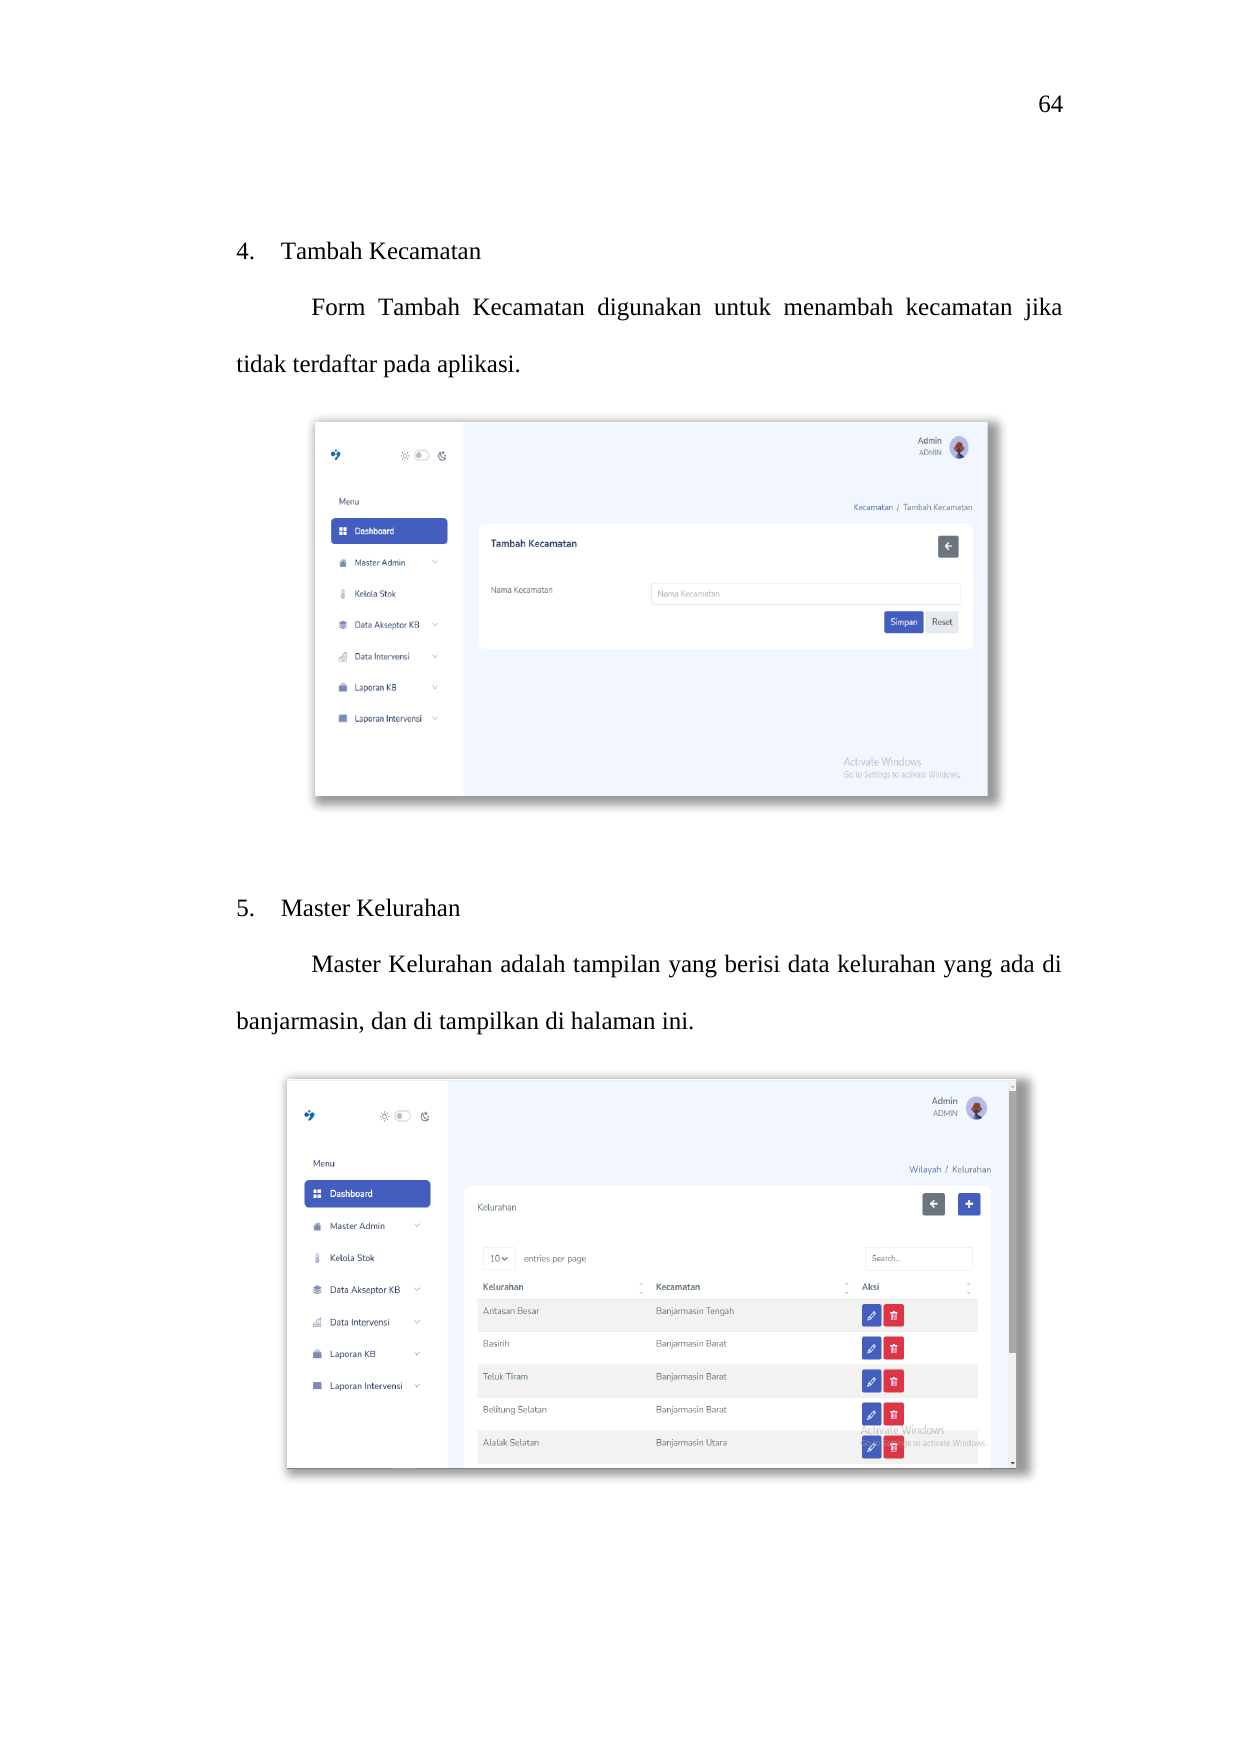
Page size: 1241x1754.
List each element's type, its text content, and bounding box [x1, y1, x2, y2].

picture [287, 1079, 1017, 1469]
picture [315, 422, 988, 796]
list Master Kelurahan [236, 893, 1063, 922]
list Tambah Kecamatan [236, 236, 1063, 265]
text Form Tambah Kecamatan digunakan untuk menambah kecamatan jika tidak terdaftar pada aplikasi. [236, 292, 1063, 378]
text Master Kelurahan adalah tampilan yang berisi data kelurahan yang ada di banjarmasin, dan di tampilkan di halaman ini. [236, 949, 1063, 1035]
